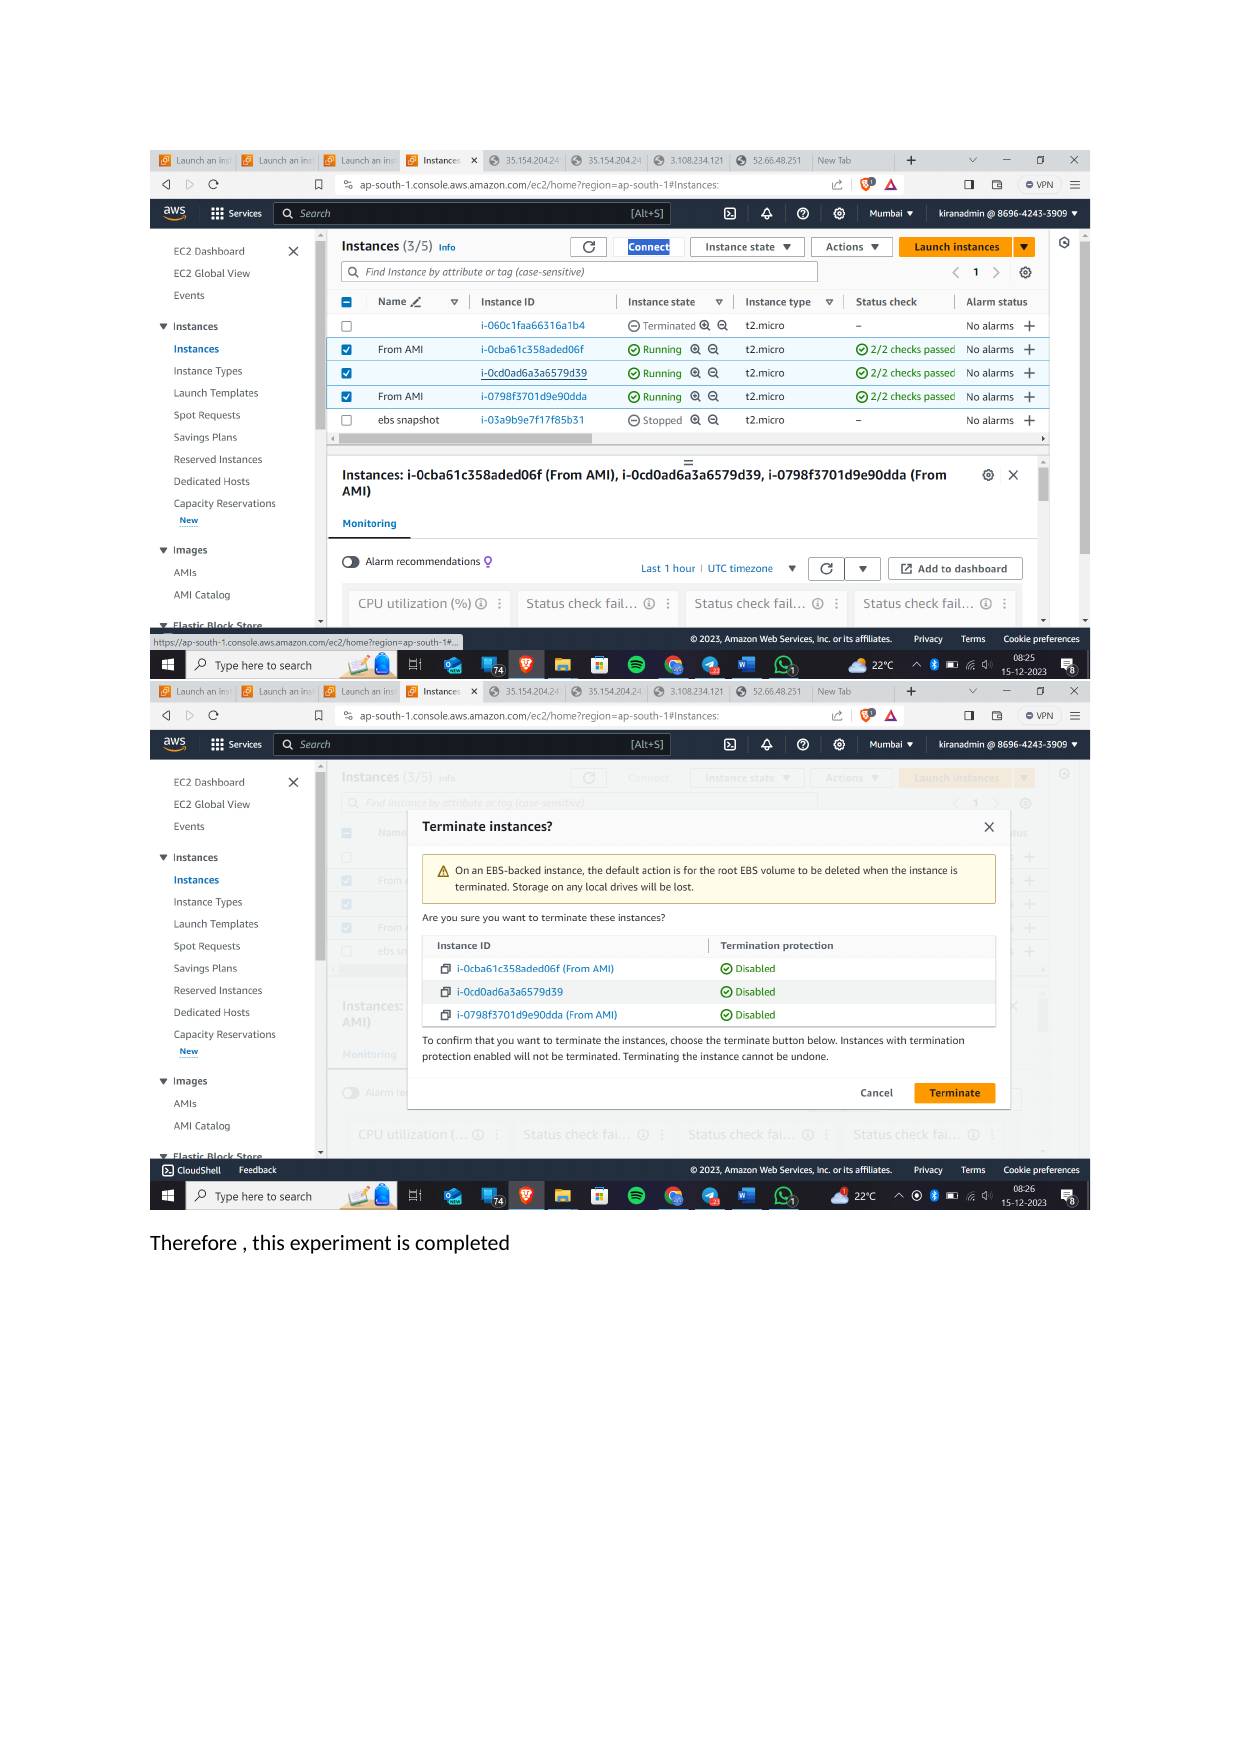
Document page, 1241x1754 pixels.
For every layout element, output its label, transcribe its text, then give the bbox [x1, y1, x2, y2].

picture [150, 150, 1091, 679]
text Therefore , this experiment is completed [150, 1229, 1090, 1255]
picture [150, 681, 1091, 1210]
